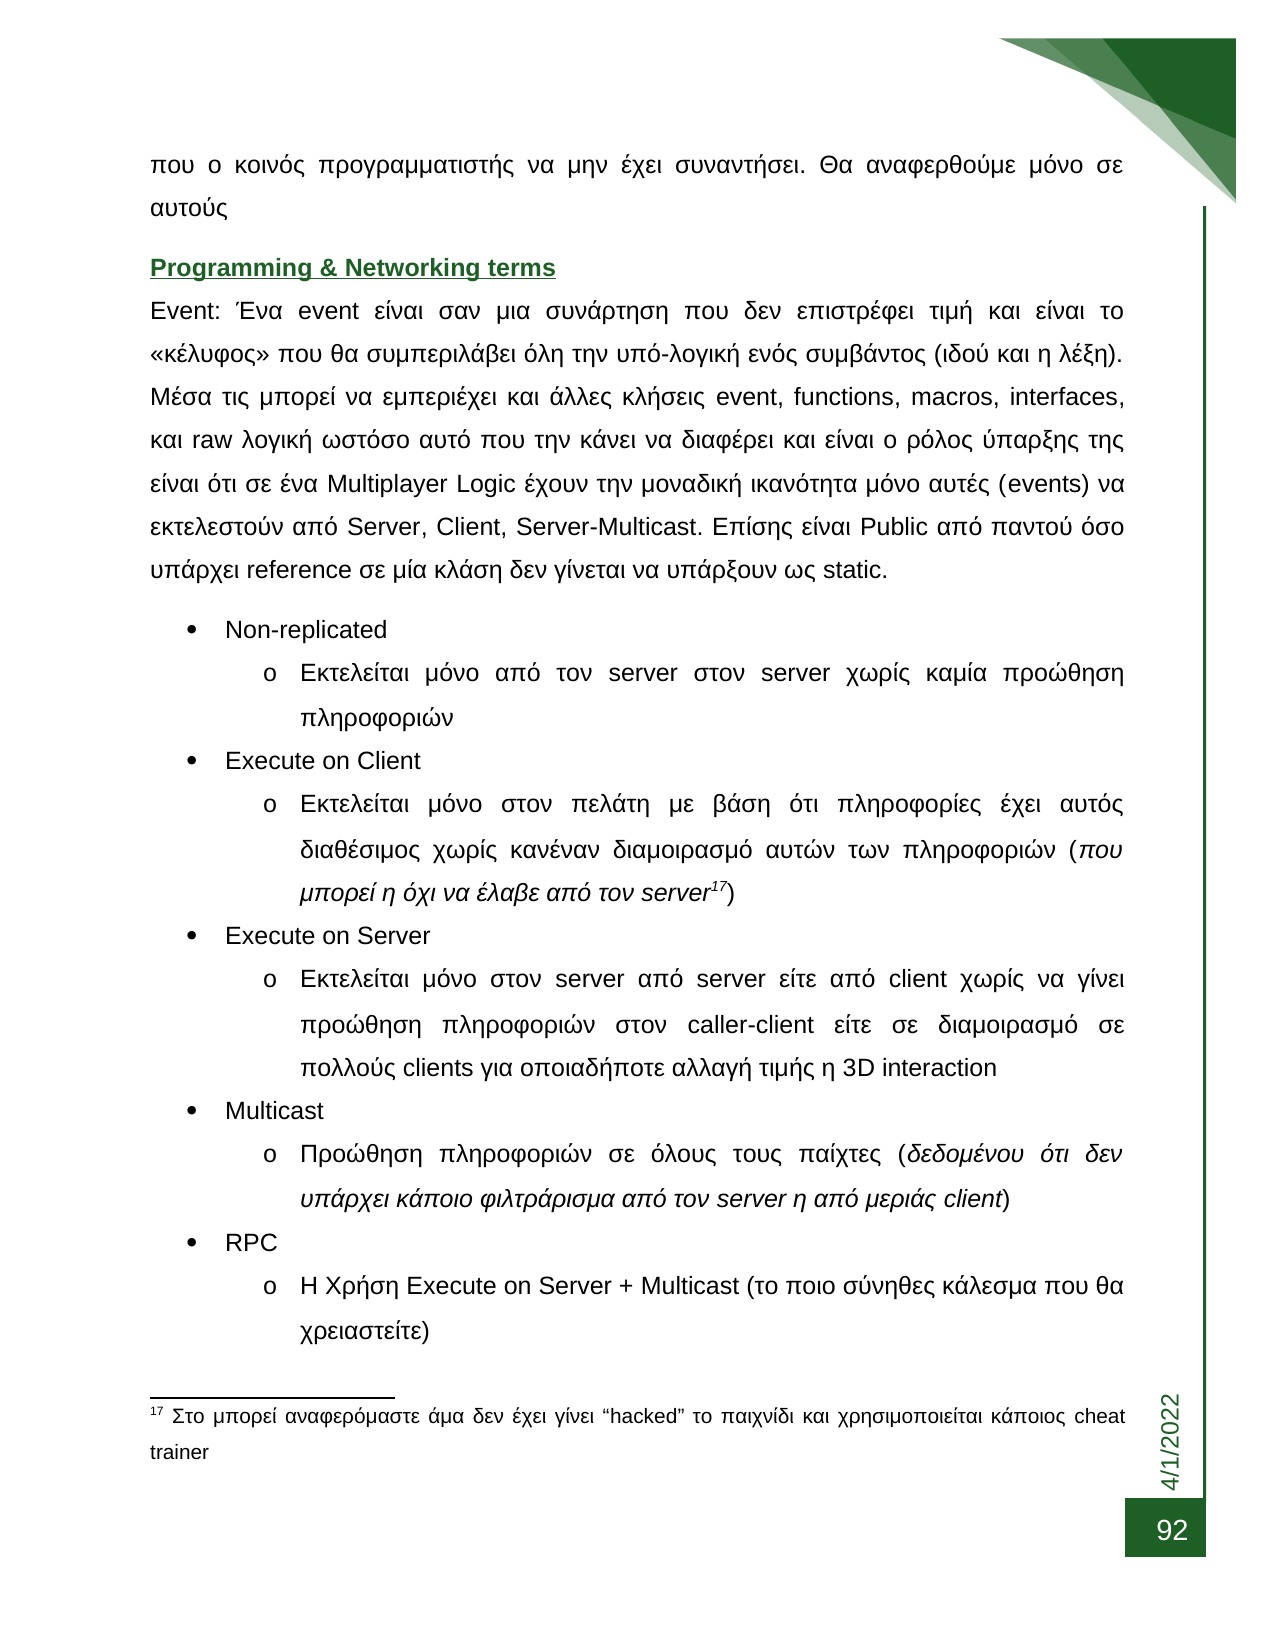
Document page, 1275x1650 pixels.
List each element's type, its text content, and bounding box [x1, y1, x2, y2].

list Η Χρήση Execute on Server + Multicast (το ποιο σύνηθες κάλεσμα που θα χρειαστείτε) [262, 1271, 1125, 1345]
list RPC [187, 1227, 1125, 1256]
list Προώθηση πληροφοριών σε όλους τους παίχτες (δεδομένου ότι δεν υπάρχει κάποιο φιλτράρισμα από τον server η από μεριάς client) [262, 1139, 1125, 1213]
list Εκτελείται μόνο στον server από server είτε από client χωρίς να γίνει προώθηση πληροφοριών στον caller-client είτε σε διαμοιρασμό σε πολλούς clients για οποιαδήποτε αλλαγή τιμής η 3D interaction [262, 964, 1125, 1081]
subtitle Programming & Networking terms [150, 253, 1125, 282]
list Execute on Server [187, 921, 1125, 950]
text Event: Ένα event είναι σαν μια συνάρτηση που δεν επιστρέφει τιμή και είναι το «κέλυφος» που θα συμπεριλάβει όλη την υπό-λογική ενός συμβάντος (ιδού και η λέξη). Μέσα τις μπορεί να εμπεριέχει και άλλες κλήσεις event, functions, macros, interfaces, και raw λογική ωστόσο αυτό που την κάνει να διαφέρει και είναι ο ρόλος ύπαρξης της είναι ότι σε ένα Multiplayer Logic έχουν την μοναδική ικανότητα μόνο αυτές (events) να εκτελεστούν από Server, Client, Server-Multicast. Επίσης είναι Public από παντού όσο υπάρχει reference σε μία κλάση δεν γίνεται να υπάρξουν ως static. [150, 296, 1125, 583]
list Εκτελείται μόνο από τον server στον server χωρίς καμία προώθηση πληροφοριών [262, 658, 1125, 732]
list Εκτελείται μόνο στον πελάτη με βάση ότι πληροφορίες έχει αυτός διαθέσιμος χωρίς κανέναν διαμοιρασμό αυτών των πληροφοριών (που μπορεί η όχι να έλαβε από τον server) [262, 789, 1125, 907]
list Non-replicated [187, 614, 1125, 643]
list Execute on Client [187, 746, 1125, 775]
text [150, 150, 1125, 222]
list Multicast [187, 1096, 1125, 1125]
picture [997, 38, 1236, 204]
